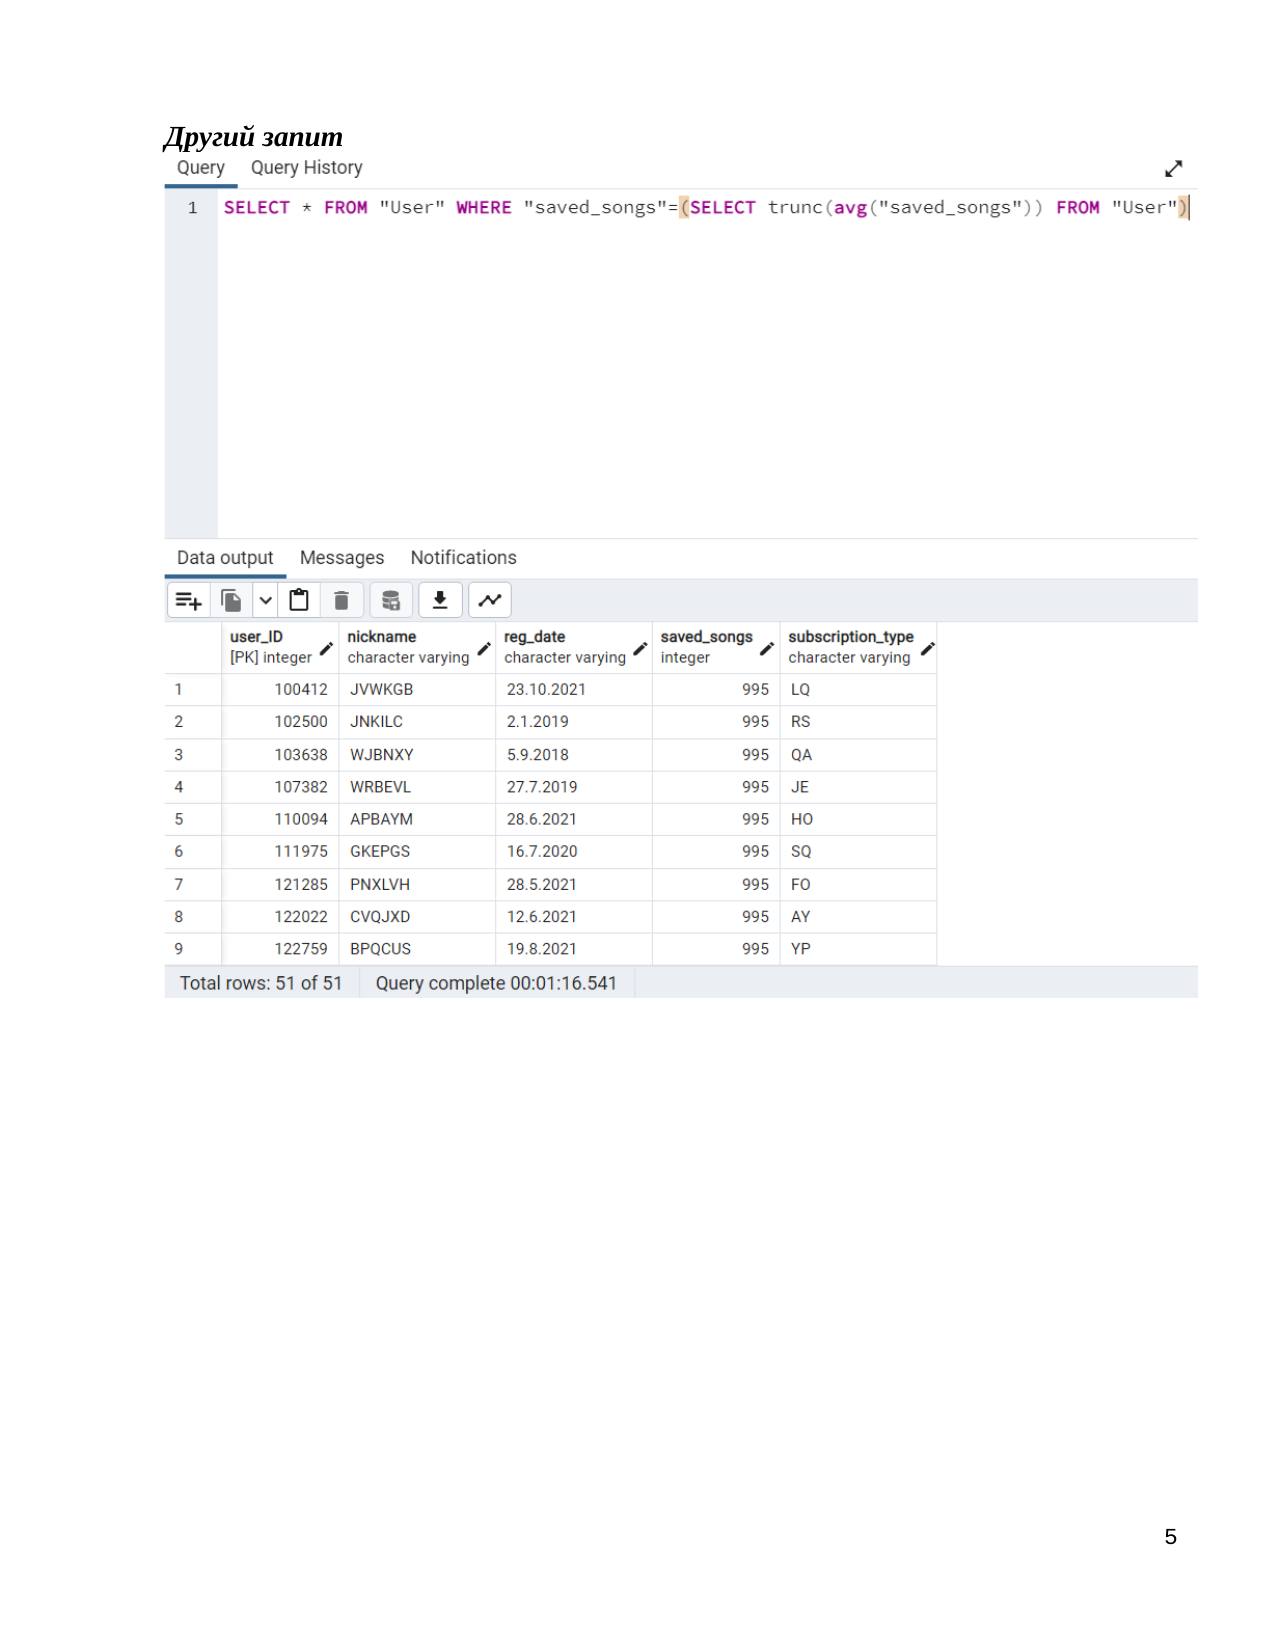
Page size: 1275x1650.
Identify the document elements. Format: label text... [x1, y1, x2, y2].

text Другий запит [164, 119, 1198, 152]
picture [164, 152, 1198, 1000]
